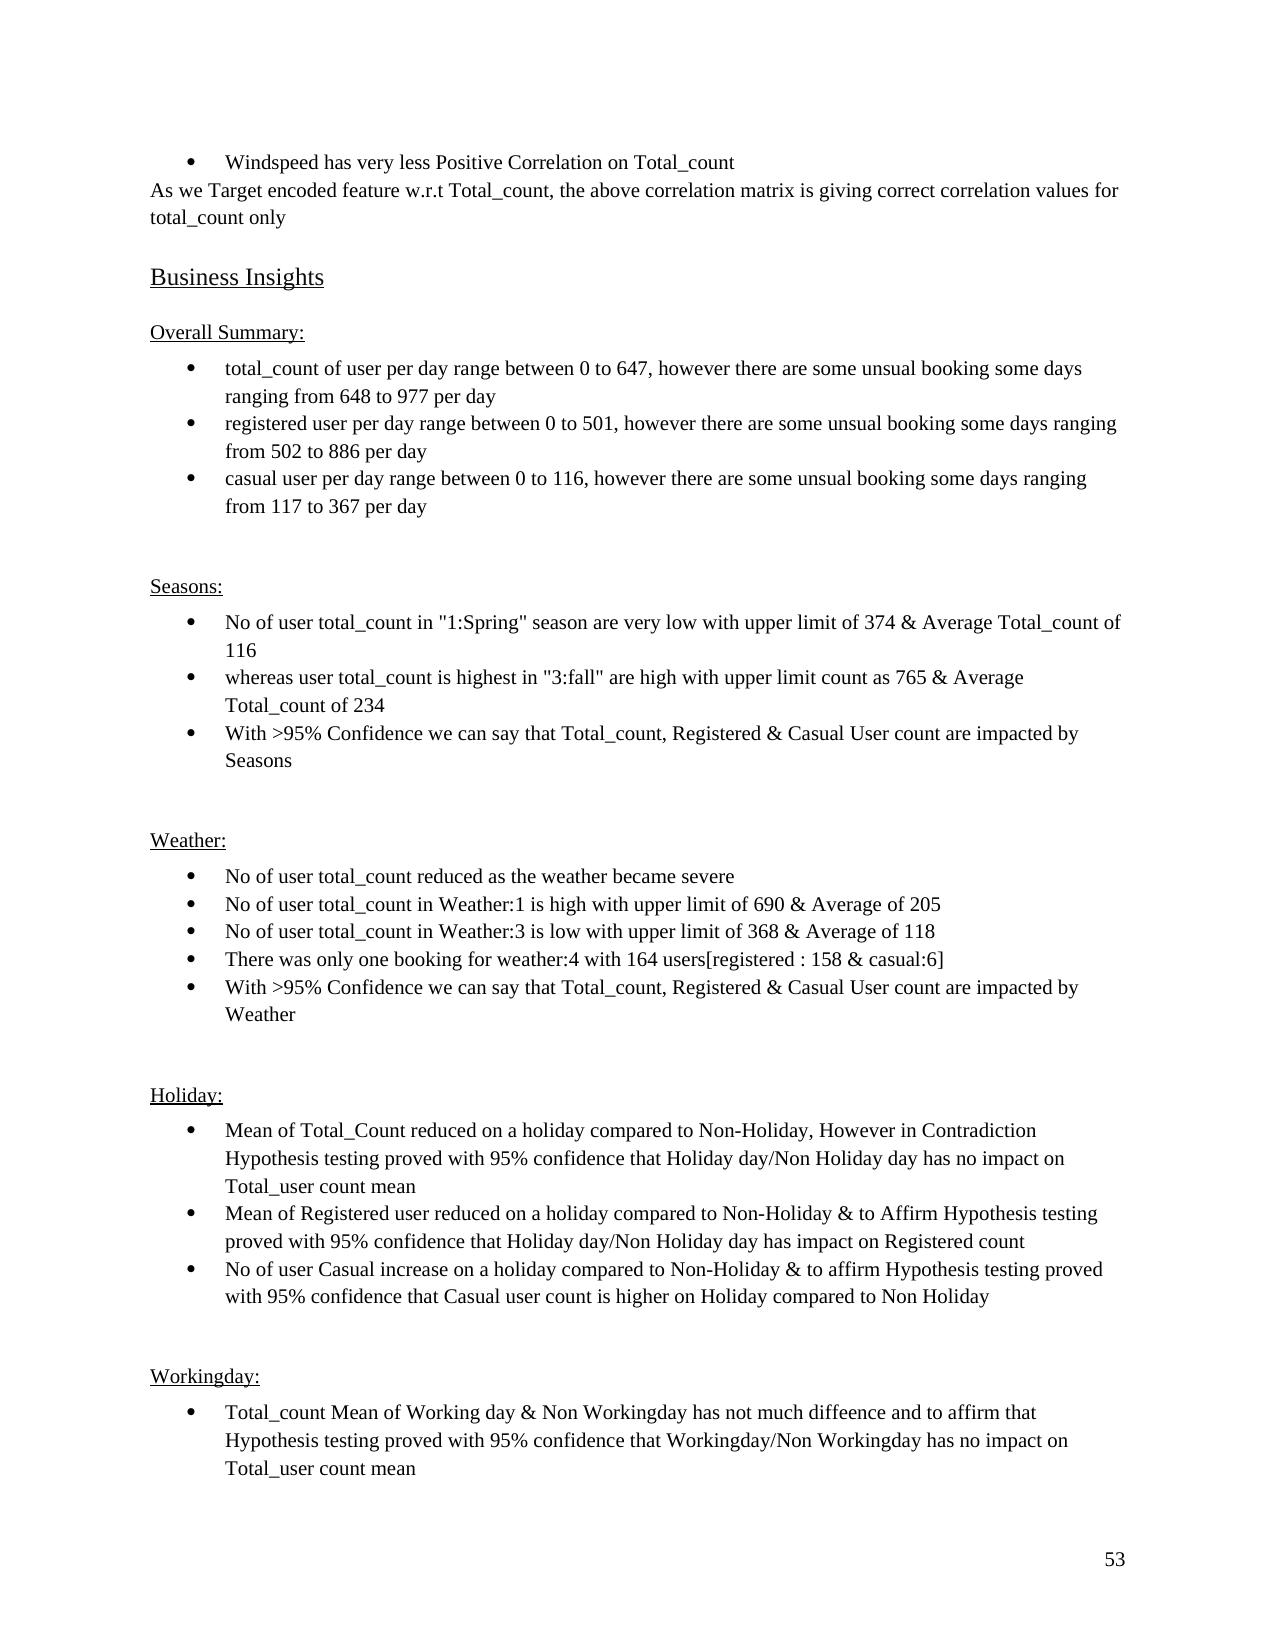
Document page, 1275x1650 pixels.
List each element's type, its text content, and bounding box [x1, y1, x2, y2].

list No of user total_count in Weather:1 is high with upper limit of 690 & Average of 205 [187, 892, 1125, 916]
subtitle Workingday: [150, 1364, 1125, 1388]
list registered user per day range between 0 to 501, however there are some unsual booking some days ranging from 502 to 886 per day [187, 411, 1125, 463]
subtitle Business Insights [150, 262, 1125, 291]
subtitle Overall Summary: [150, 320, 1125, 344]
subtitle Holiday: [150, 1082, 1125, 1107]
list Mean of Total_Count reduced on a holiday compared to Non-Holiday, However in Contradiction Hypothesis testing proved with 95% confidence that Holiday day/Non Holiday day has no impact on Total_user count mean [187, 1118, 1125, 1198]
list Mean of Registered user reduced on a holiday compared to Non-Holiday & to Affirm Hypothesis testing proved with 95% confidence that Holiday day/Non Holiday day has impact on Registered count [187, 1201, 1125, 1253]
list With >95% Confidence we can say that Total_count, Registered & Casual User count are impacted by Seasons [187, 721, 1125, 772]
list With >95% Confidence we can say that Total_count, Registered & Casual User count are impacted by Weather [187, 975, 1125, 1026]
list Windspeed has very less Positive Correlation on Total_count [187, 150, 1125, 174]
list casual user per day range between 0 to 116, however there are some unsual booking some days ranging from 117 to 367 per day [187, 466, 1125, 518]
subtitle Seasons: [150, 574, 1125, 598]
text As we Target encoded feature w.r.t Total_count, the above correlation matrix is giving correct correlation values for total_count only [150, 178, 1125, 229]
list No of user total_count in "1:Spring" season are very low with upper limit of 374 & Average Total_count of 116 [187, 610, 1125, 662]
list No of user total_count reduced as the weather became severe [187, 864, 1125, 888]
list total_count of user per day range between 0 to 647, however there are some unsual booking some days ranging from 648 to 977 per day [187, 356, 1125, 408]
list Total_count Mean of Working day & Non Workingday has not much diffeence and to affirm that Hypothesis testing proved with 95% confidence that Workingday/Non Workingday has no impact on Total_user count mean [187, 1400, 1125, 1479]
list No of user total_count in Weather:3 is low with upper limit of 368 & Average of 118 [187, 919, 1125, 943]
list No of user Casual increase on a holiday compared to Non-Holiday & to affirm Hypothesis testing proved with 95% confidence that Casual user count is higher on Holiday compared to Non Holiday [187, 1256, 1125, 1308]
list whereas user total_count is highest in "3:fall" are high with upper limit count as 765 & Average Total_count of 234 [187, 665, 1125, 717]
subtitle Weather: [150, 828, 1125, 852]
list There was only one booking for weather:4 with 164 users[registered : 158 & casual:6] [187, 947, 1125, 971]
